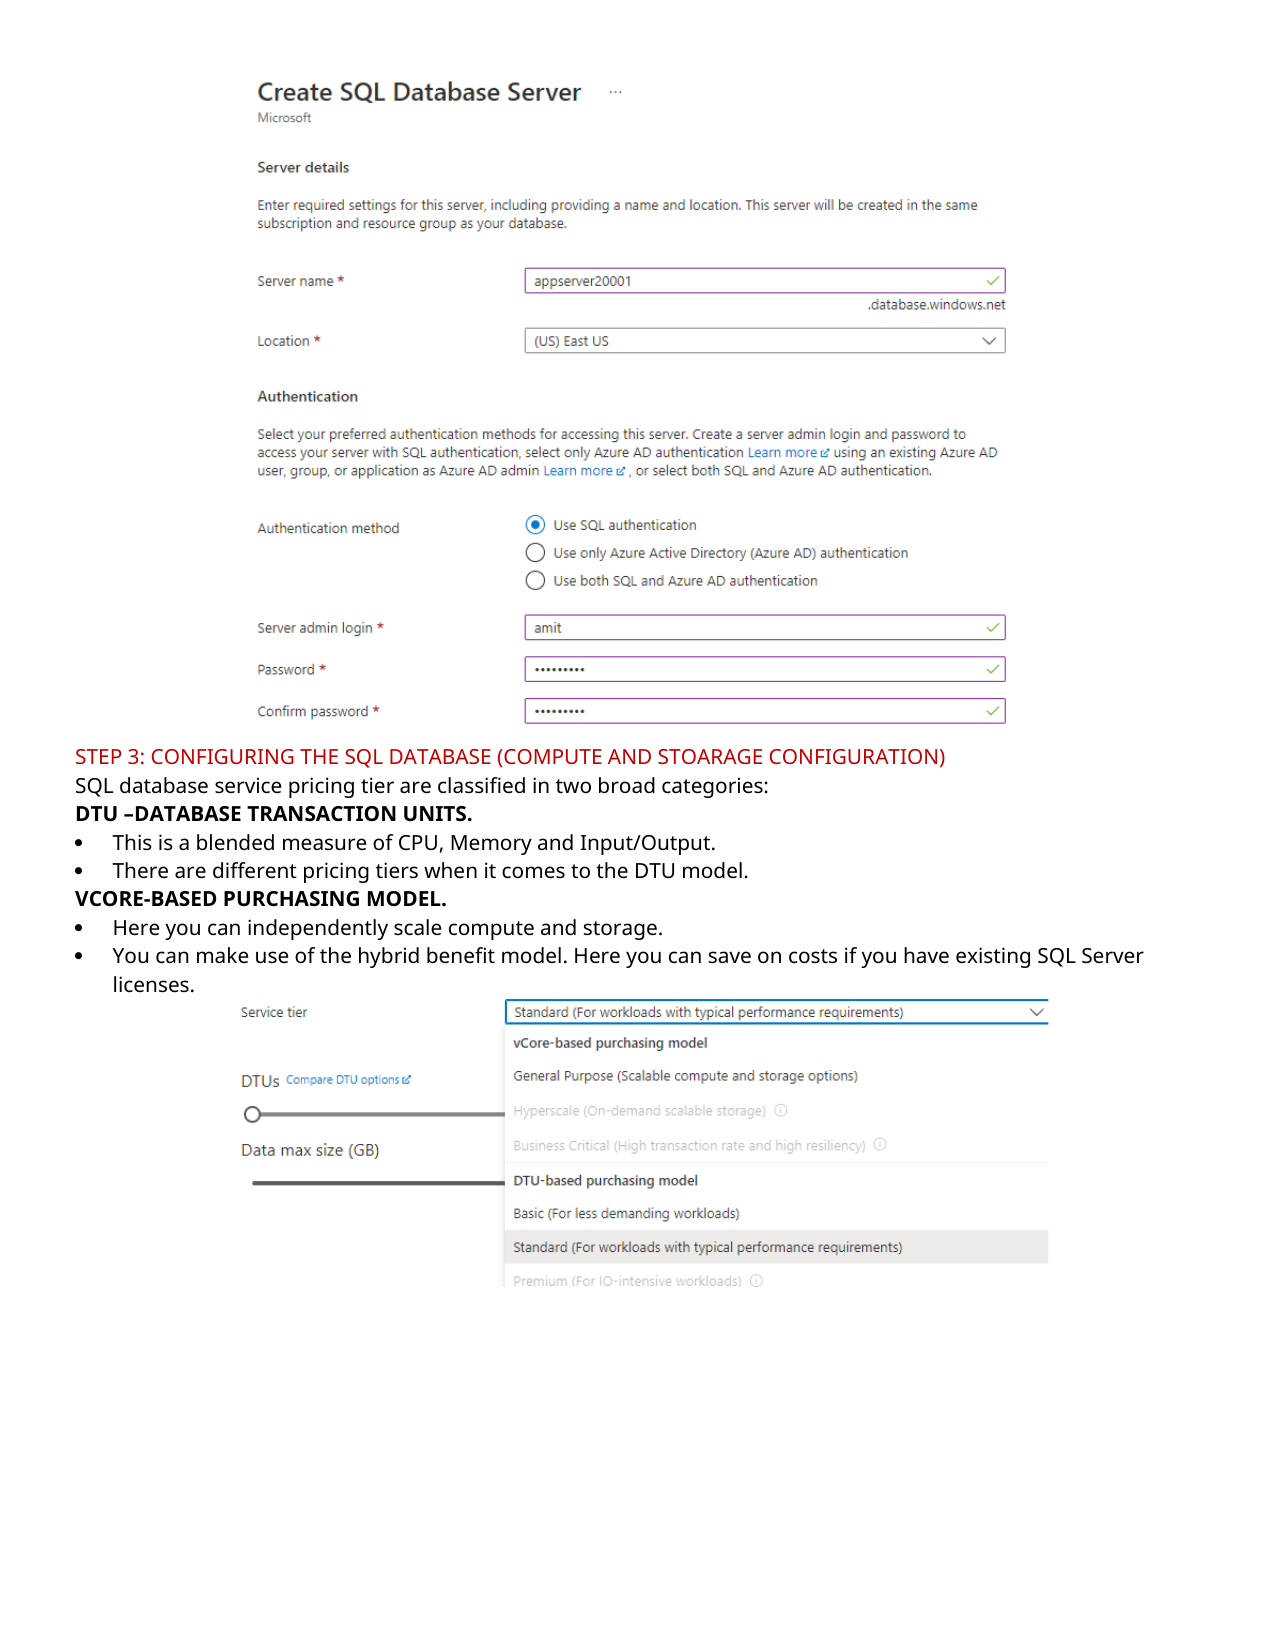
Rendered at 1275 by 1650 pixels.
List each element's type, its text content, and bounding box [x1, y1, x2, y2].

picture [251, 75, 1024, 743]
text VCORE-BASED PURCHASING MODEL. [75, 884, 1200, 913]
list Here you can independently scale compute and storage. [75, 913, 1200, 941]
picture [226, 998, 1049, 1287]
text STEP 3: CONFIGURING THE SQL DATABASE (COMPUTE AND STOARAGE CONFIGURATION) [75, 742, 1200, 771]
text SQL database service pricing tier are classified in two broad categories: [75, 771, 1200, 799]
text DTU –DATABASE TRANSACTION UNITS. [75, 799, 1200, 828]
list There are different pricing tiers when it comes to the DTU model. [75, 856, 1200, 884]
list You can make use of the hybrid benefit model. Here you can save on costs if you have existing SQL Server licenses. [75, 941, 1200, 998]
list This is a blended measure of CPU, Memory and Input/Output. [75, 828, 1200, 856]
